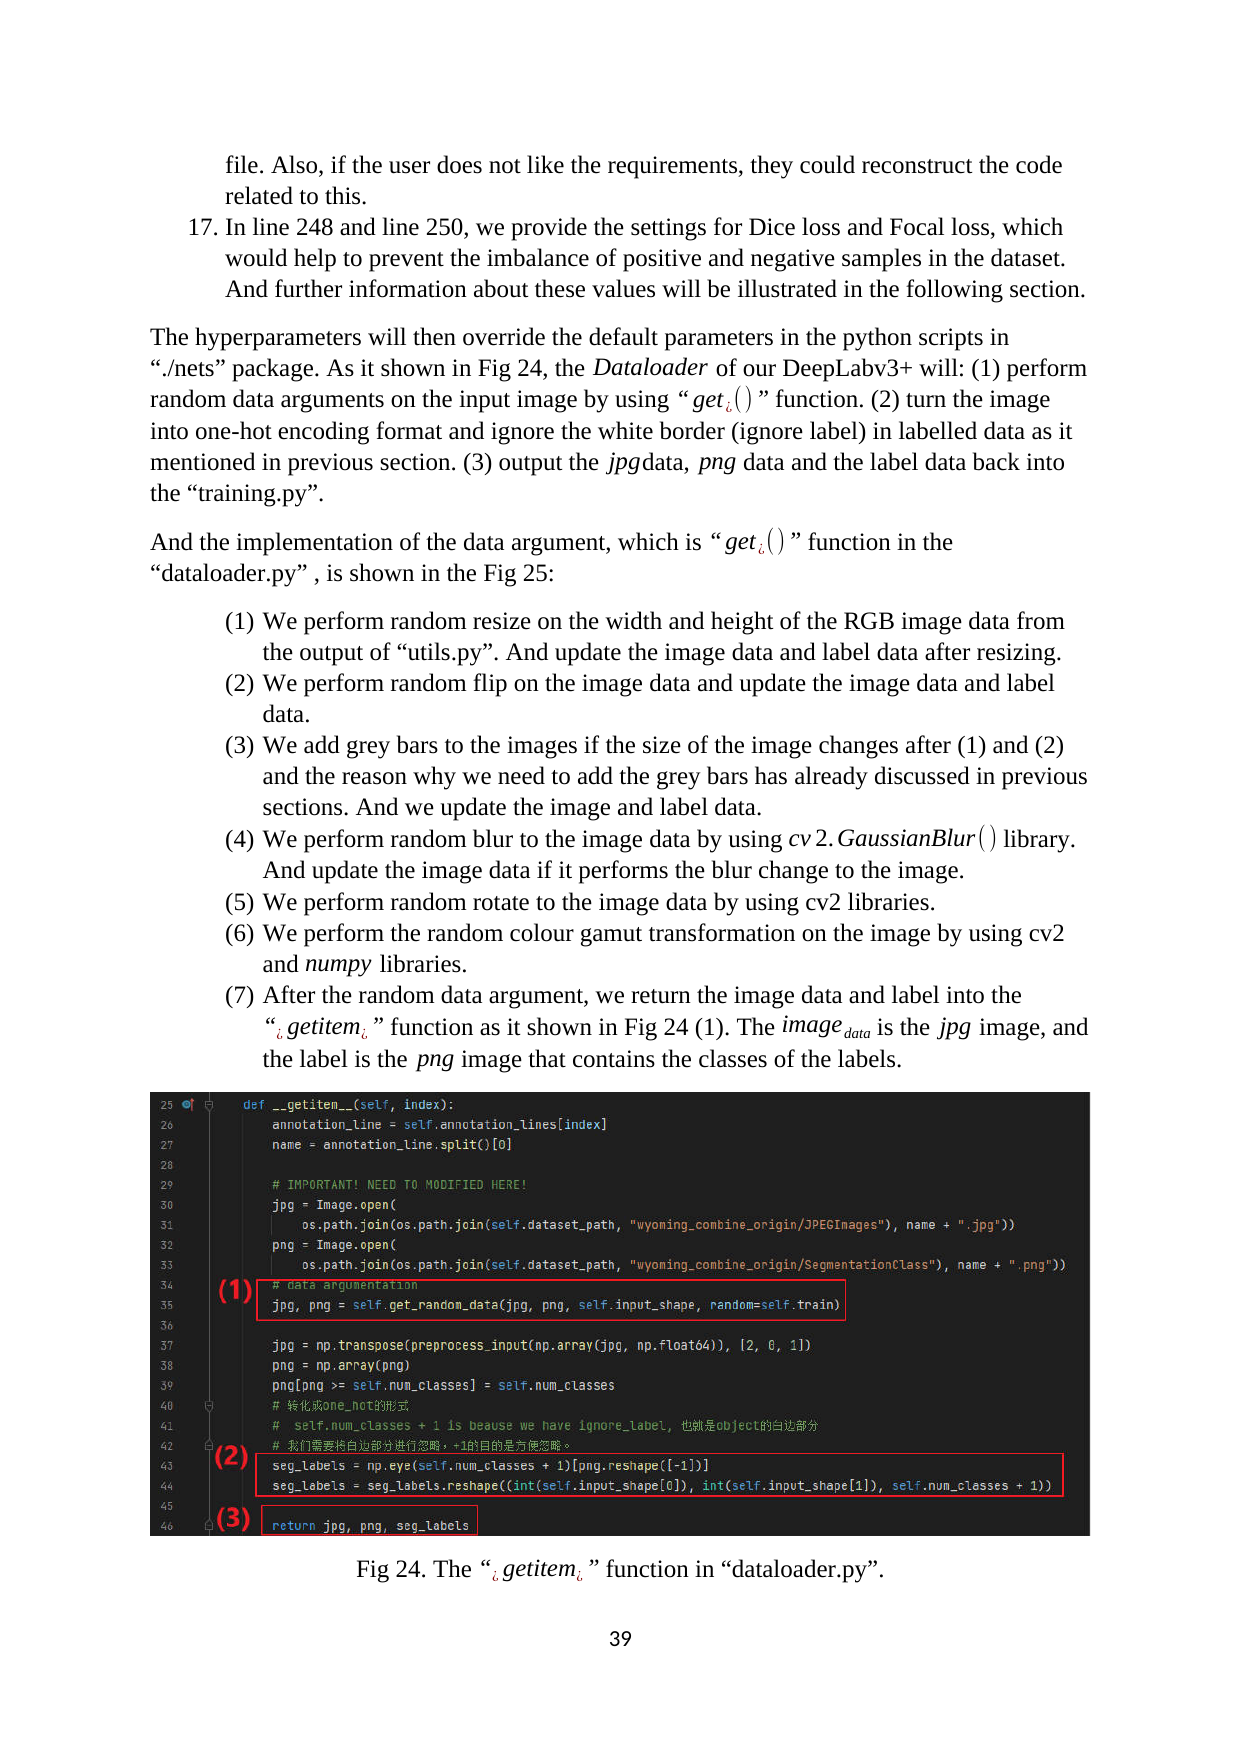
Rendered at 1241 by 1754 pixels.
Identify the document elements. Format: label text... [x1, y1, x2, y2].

list We add grey bars to the images if the size of the image changes after (1) and (2) and the reason why we need to add the grey bars has already discussed in previous sections. And we update the image and label data. [225, 730, 1090, 821]
list We perform the random colour gamut transformation on the image by using cv2 and libraries. [225, 918, 1090, 977]
text Fig 24. The function in “dataloader.py”. [150, 1554, 1090, 1583]
list We perform random blur to the image data by using library. And update the image data if it performs the blur change to the image. [225, 823, 1090, 884]
list In line 248 and line 250, we provide the settings for Dice loss and Focal loss, which would help to prevent the imbalance of positive and negative samples in the dataset. And further information about these values will be illustrated in the following section. [187, 212, 1090, 303]
list We perform random resize on the width and height of the RGB image data from the output of “utils.py”. And update the image data and label data after resizing. [225, 606, 1090, 666]
text And the implementation of the data argument, which is function in the “dataloader.py” , is shown in the Fig 25: [150, 526, 1090, 587]
text The hyperparameters will then override the default parameters in the python scripts in “./nets” package. As it shown in Fig 24, the of our DeepLabv3+ will: (1) perform random data arguments on the input image by using function. (2) turn the image into one-hot encoding format and ignore the white border (ignore label) in labelled data as it mentioned in previous section. (3) output the data, data and the label data back into the “training.py”. [150, 322, 1090, 507]
list After the random data argument, we return the image data and label into the function as it shown in Fig 24 (1). The is the image, and the label is the image that contains the classes of the labels. [225, 980, 1090, 1073]
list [187, 150, 1090, 210]
list We perform random flip on the image data and update the image data and label data. [225, 668, 1090, 728]
picture [150, 1092, 1091, 1536]
list We perform random rotate to the image data by using cv2 libraries. [225, 887, 1090, 915]
